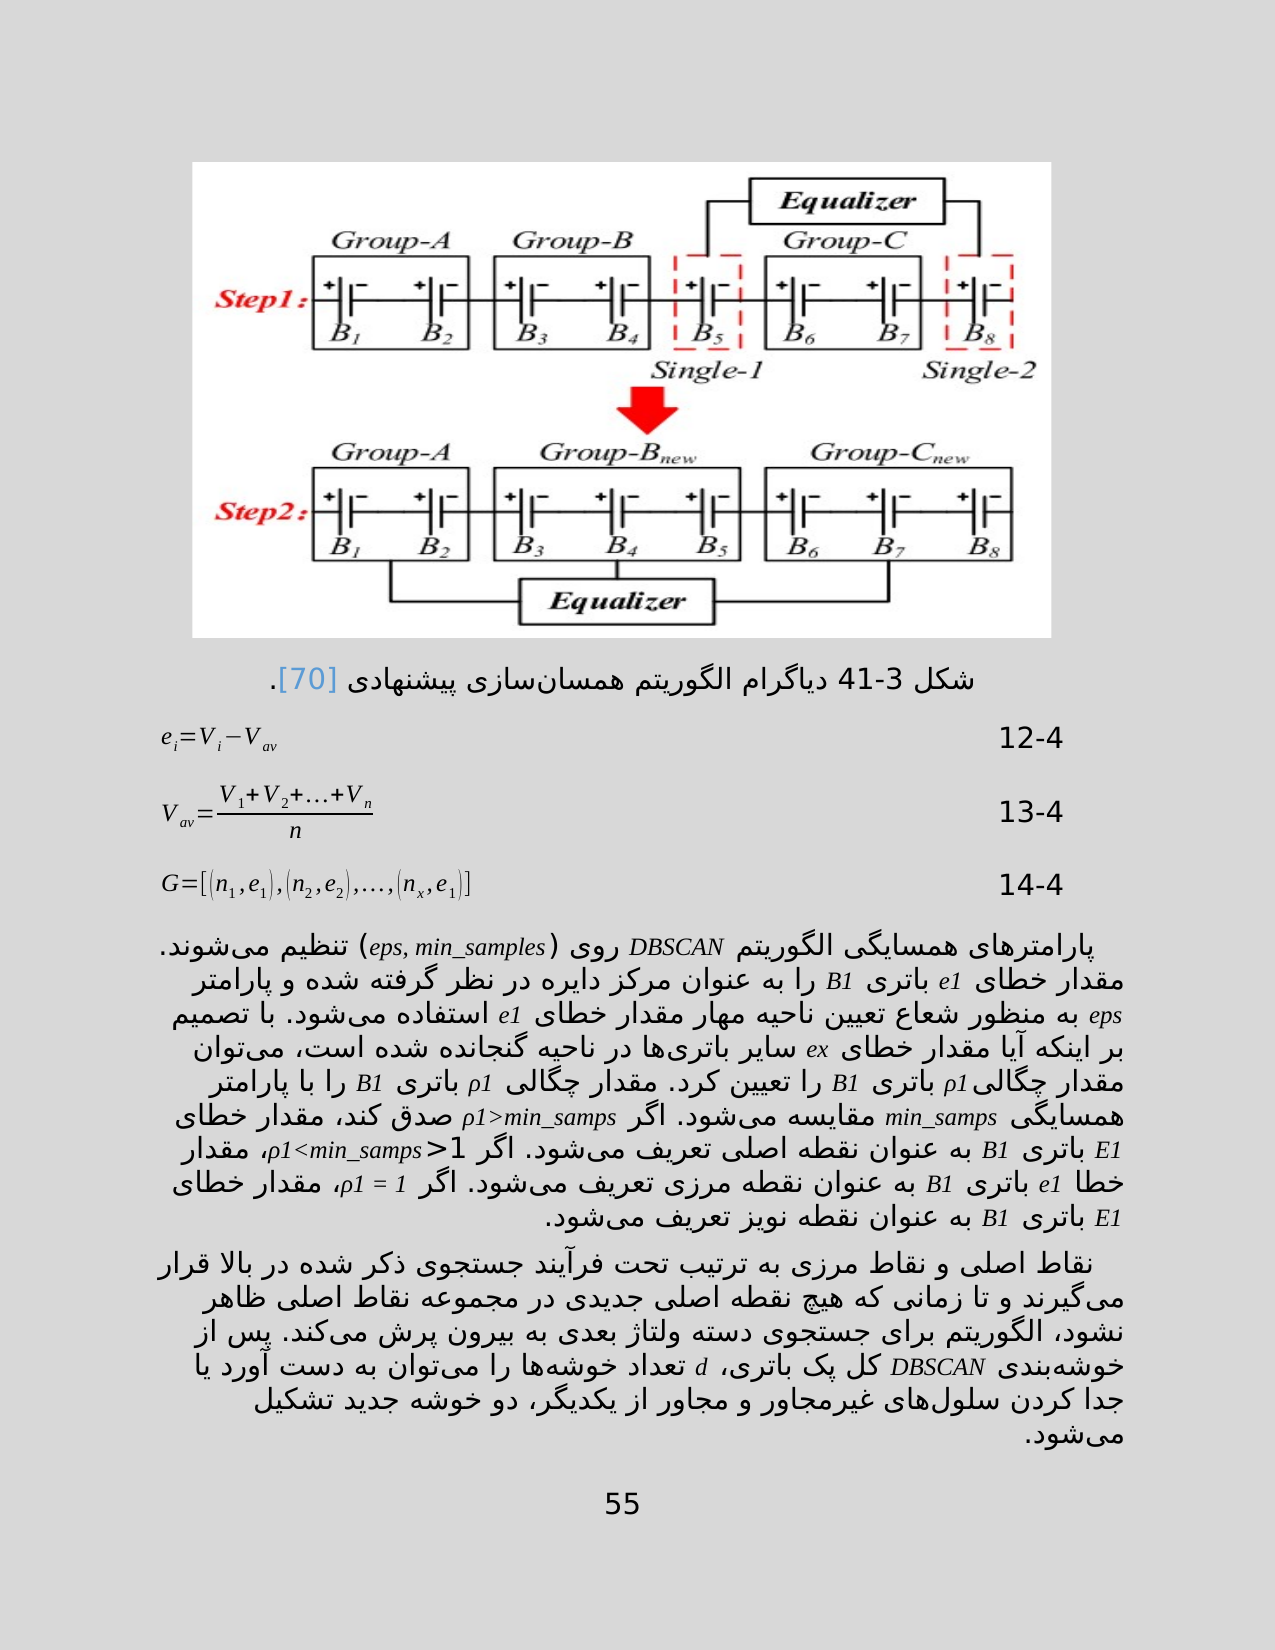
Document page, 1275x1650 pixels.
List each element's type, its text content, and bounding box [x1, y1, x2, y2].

table_cell [150, 768, 637, 856]
text پارامترهای همسایگی الگوریتم DBSCAN روی (eps, min_samples) تنظیم می‌شوند. مقدار خطای e1 باتری B1 را به عنوان مرکز دایره در نظر گرفته شده و پارامتر eps به منظور شعاع تعیین ناحیه مهار مقدار خطای е1 استفاده می‌شود. با تصمیم بر اینکه آیا مقدار خطای еx سایر باتری‌ها در ناحیه گنجانده شده است، می‌توان مقدار چگالیρ1 باتری B1 را تعیین کرد. مقدار چگالی ρ1 باتری B1 را با پارامتر همسایگی min_samps مقایسه می‌شود. اگر ρ1>min_samps صدق کند، مقدار خطای E1 باتری B1 به عنوان نقطه اصلی تعریف می‌شود. اگر 1<ρ1<min_samps، مقدار خطا e1 باتری B1 به عنوان نقطه مرزی تعریف می‌شود. اگر ρ1 = 1، مقدار خطای E1 باتری B1 به عنوان نقطه نویز تعریف می‌شود. [150, 928, 1125, 1234]
table_header [150, 150, 1124, 650]
text نقاط اصلی و نقاط مرزی به ترتیب تحت فرآیند جستجوی ذکر شده در بالا قرار می‌گیرند و تا زمانی که هیچ نقطه اصلی جدیدی در مجموعه نقاط اصلی ظاهر نشود، الگوریتم برای جستجوی دسته ولتاژ بعدی به بیرون پرش می‌کند. پس از خوشه‌بندی DBSCAN کل پک باتری، d تعداد خوشه‌ها را می‌توان به دست آورد یا جدا کردن سلول‌های غیر‌مجاور و مجاور از یکدیگر، دو خوشه جدید تشکیل می‌شود. [150, 1246, 1125, 1450]
picture [192, 162, 1052, 638]
table_header [150, 709, 637, 768]
table_cell [150, 856, 637, 916]
